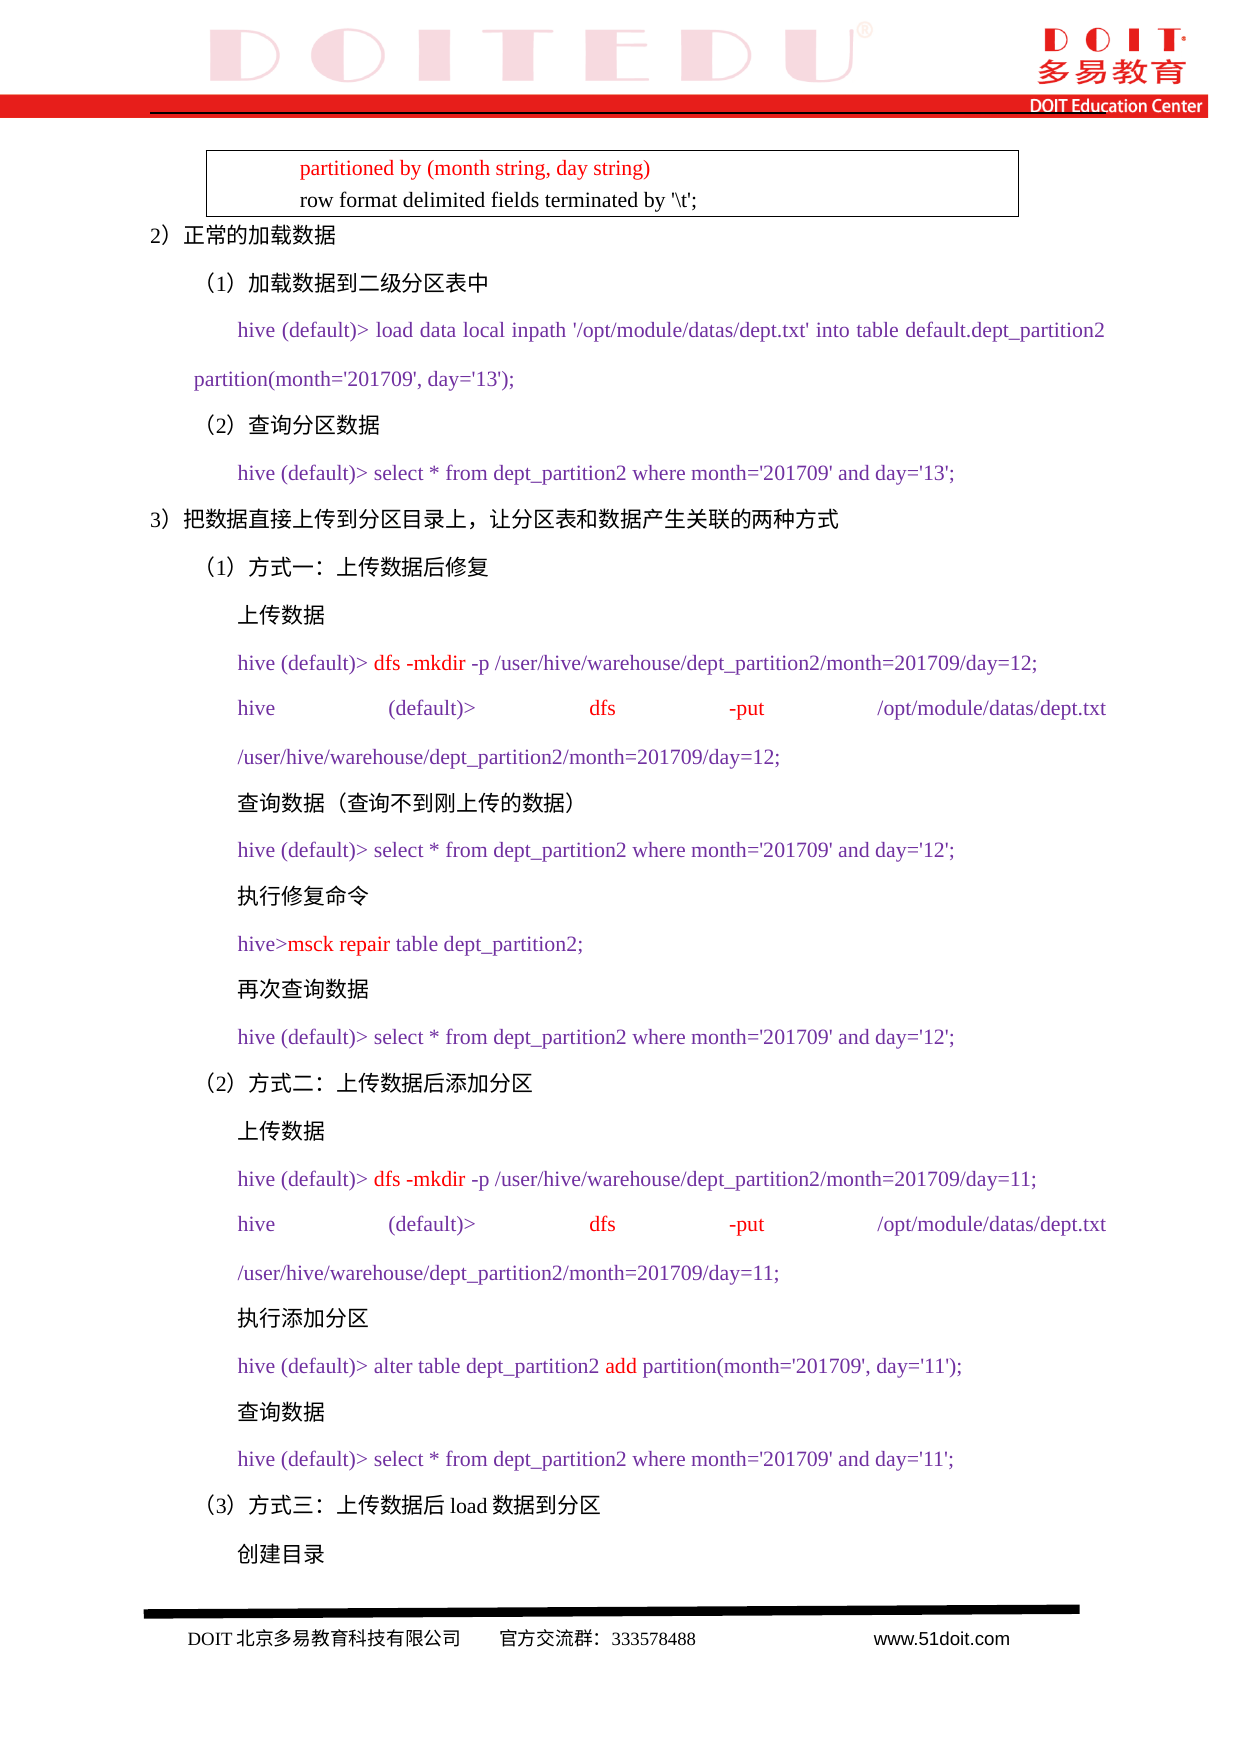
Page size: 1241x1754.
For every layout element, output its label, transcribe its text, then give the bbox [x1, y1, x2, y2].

text （3）方式三：上传数据后load数据到分区 [150, 1488, 1106, 1520]
text hive (default)> select * from dept_partition2 where month='201709' and day='11'; [194, 1443, 1106, 1475]
text hive (default)> dfs -mkdir -p /user/hive/warehouse/dept_partition2/month=201709/day=11; [237, 1162, 1106, 1194]
text 上传数据 [194, 1114, 1106, 1146]
text hive (default)> dfs -put /opt/module/datas/dept.txt /user/hive/warehouse/dept_partition2/month=201709/day=11; [237, 1207, 1106, 1288]
text （1）方式一：上传数据后修复 [150, 549, 1106, 582]
text 3）把数据直接上传到分区目录上，让分区表和数据产生关联的两种方式 [150, 501, 1106, 534]
text hive (default)> load data local inpath '/opt/module/datas/dept.txt' into table default.dept_partition2 partition(month='201709', day='13'); [194, 314, 1106, 395]
text （2）查询分区数据 [194, 408, 1106, 440]
text hive (default)> select * from dept_partition2 where month='201709' and day='12'; [194, 833, 1106, 866]
text 2）正常的加载数据 [150, 217, 1106, 250]
text 查询数据 [194, 1394, 1106, 1427]
text hive (default)> select * from dept_partition2 where month='201709' and day='12'; [194, 1020, 1106, 1053]
text 执行修复命令 [194, 878, 1106, 911]
text 上传数据 [194, 598, 1106, 630]
text hive (default)> dfs -mkdir -p /user/hive/warehouse/dept_partition2/month=201709/day=12; [237, 646, 1106, 679]
text 创建目录 [150, 1536, 1106, 1569]
text hive (default)> select * from dept_partition2 where month='201709' and day='13'; [194, 456, 1106, 488]
text hive>msck repair table dept_partition2; [194, 927, 1106, 959]
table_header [207, 151, 1018, 216]
text （2）方式二：上传数据后添加分区 [150, 1065, 1106, 1098]
text hive (default)> alter table dept_partition2 add partition(month='201709', day='11'); [194, 1349, 1106, 1382]
text 执行添加分区 [194, 1301, 1106, 1333]
text 再次查询数据 [194, 972, 1106, 1004]
text 查询数据（查询不到刚上传的数据） [194, 785, 1106, 818]
text （1）加载数据到二级分区表中 [194, 266, 1106, 298]
text hive (default)> dfs -put /opt/module/datas/dept.txt /user/hive/warehouse/dept_partition2/month=201709/day=12; [237, 691, 1106, 772]
picture [0, 14, 1209, 118]
